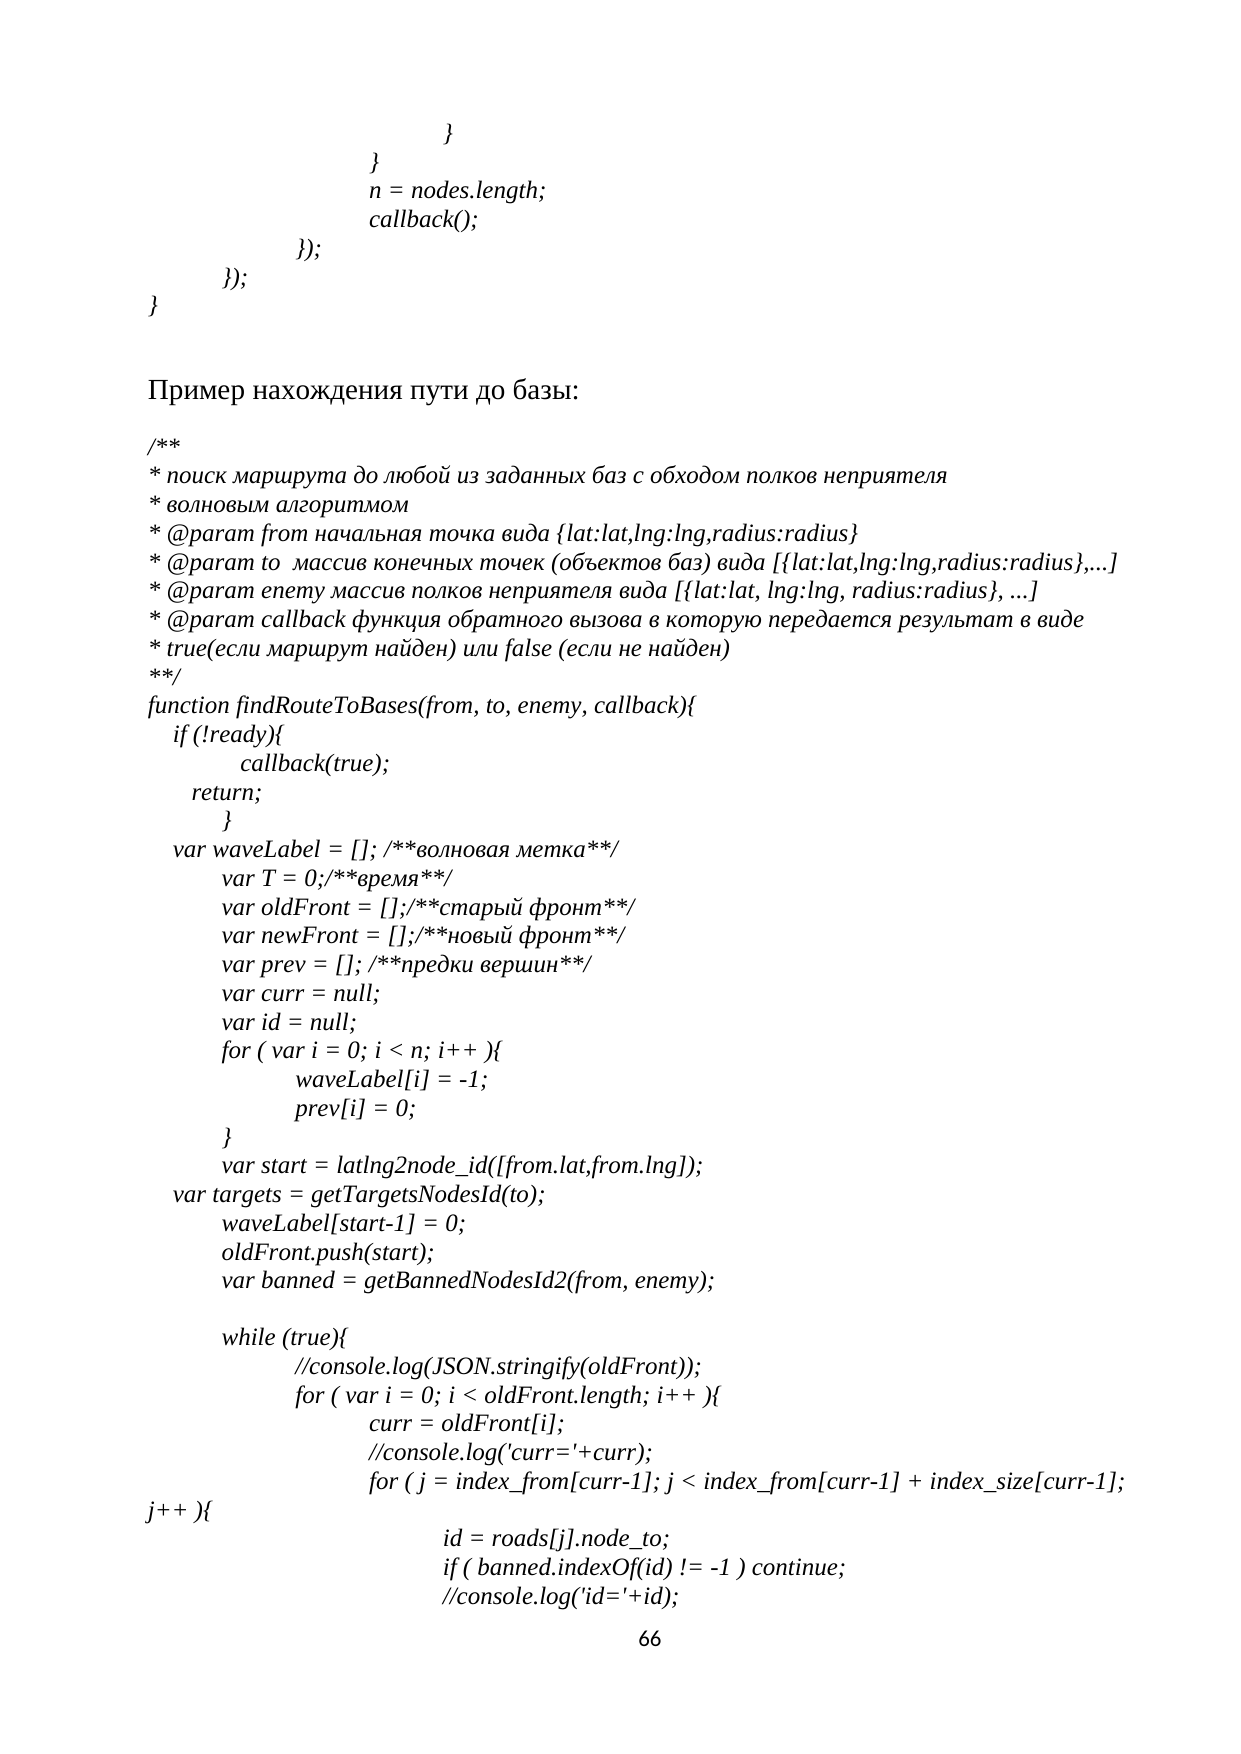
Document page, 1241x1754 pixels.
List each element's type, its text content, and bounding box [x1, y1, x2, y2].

text id = roads[j].node_to; [148, 1523, 1152, 1552]
text var start = latlng2node_id([from.lat,from.lng]); [148, 1151, 1152, 1179]
text } [148, 147, 1152, 176]
text var newFront = [];/**новый фронт**/ [148, 921, 1152, 949]
text for ( var i = 0; i < oldFront.length; i++ ){ [148, 1380, 1152, 1408]
text callback(true); [148, 748, 1152, 777]
text //console.log(JSON.stringify(oldFront)); [148, 1351, 1152, 1380]
text curr = oldFront[i]; [148, 1408, 1152, 1437]
text var prev = []; /**предки вершин**/ [148, 949, 1152, 978]
text var oldFront = [];/**старый фронт**/ [148, 892, 1152, 921]
text } [148, 806, 1152, 834]
text //console.log('id='+id); [148, 1581, 1152, 1610]
text var id = null; [148, 1007, 1152, 1036]
text var targets = getTargetsNodesId(to); [148, 1179, 1152, 1208]
text * @param to массив конечных точек (объектов баз) вида [{lat:lat,lng:lng,radius:radius},...] [148, 547, 1152, 576]
text * волновым алгоритмом [148, 489, 1152, 518]
text waveLabel[i] = -1; [148, 1064, 1152, 1093]
text * @param enemy массив полков неприятеля вида [{lat:lat, lng:lng, radius:radius}, ...] [148, 576, 1152, 604]
text var waveLabel = []; /**волновая метка**/ [148, 834, 1152, 863]
text for ( var i = 0; i < n; i++ ){ [148, 1036, 1152, 1064]
text } [148, 291, 1152, 319]
text //console.log('curr='+curr); [148, 1437, 1152, 1466]
text **/ [148, 662, 1152, 691]
text return; [148, 777, 1152, 806]
text * true(если маршрут найден) или false (если не найден) [148, 633, 1152, 662]
text * @param callback функция обратного вызова в которую передается результат в виде [148, 604, 1152, 633]
text }); [148, 262, 1152, 291]
text oldFront.push(start); [148, 1237, 1152, 1266]
text }); [148, 233, 1152, 262]
text prev[i] = 0; [148, 1093, 1152, 1122]
text for ( j = index_from[curr-1]; j < index_from[curr-1] + index_size[curr-1]; j++ ){ [148, 1466, 1152, 1523]
text var curr = null; [148, 978, 1152, 1007]
text while (true){ [148, 1322, 1152, 1351]
text var banned = getBannedNodesId2(from, enemy); [148, 1266, 1152, 1294]
text if (!ready){ [148, 719, 1152, 748]
text * @param from начальная точка вида {lat:lat,lng:lng,radius:radius} [148, 518, 1152, 547]
text } [148, 118, 1152, 147]
text n = nodes.length; [148, 176, 1152, 204]
text waveLabel[start-1] = 0; [148, 1208, 1152, 1237]
text /** [148, 432, 1152, 461]
text callback(); [148, 204, 1152, 233]
text if ( banned.indexOf(id) != -1 ) continue; [148, 1552, 1152, 1581]
text } [148, 1122, 1152, 1151]
text var T = 0;/**время**/ [148, 863, 1152, 892]
text * поиск маршрута до любой из заданных баз с обходом полков неприятеля [148, 461, 1152, 489]
text function findRouteToBases(from, to, enemy, callback){ [148, 691, 1152, 719]
text Пример нахождения пути до базы: [148, 372, 1152, 406]
